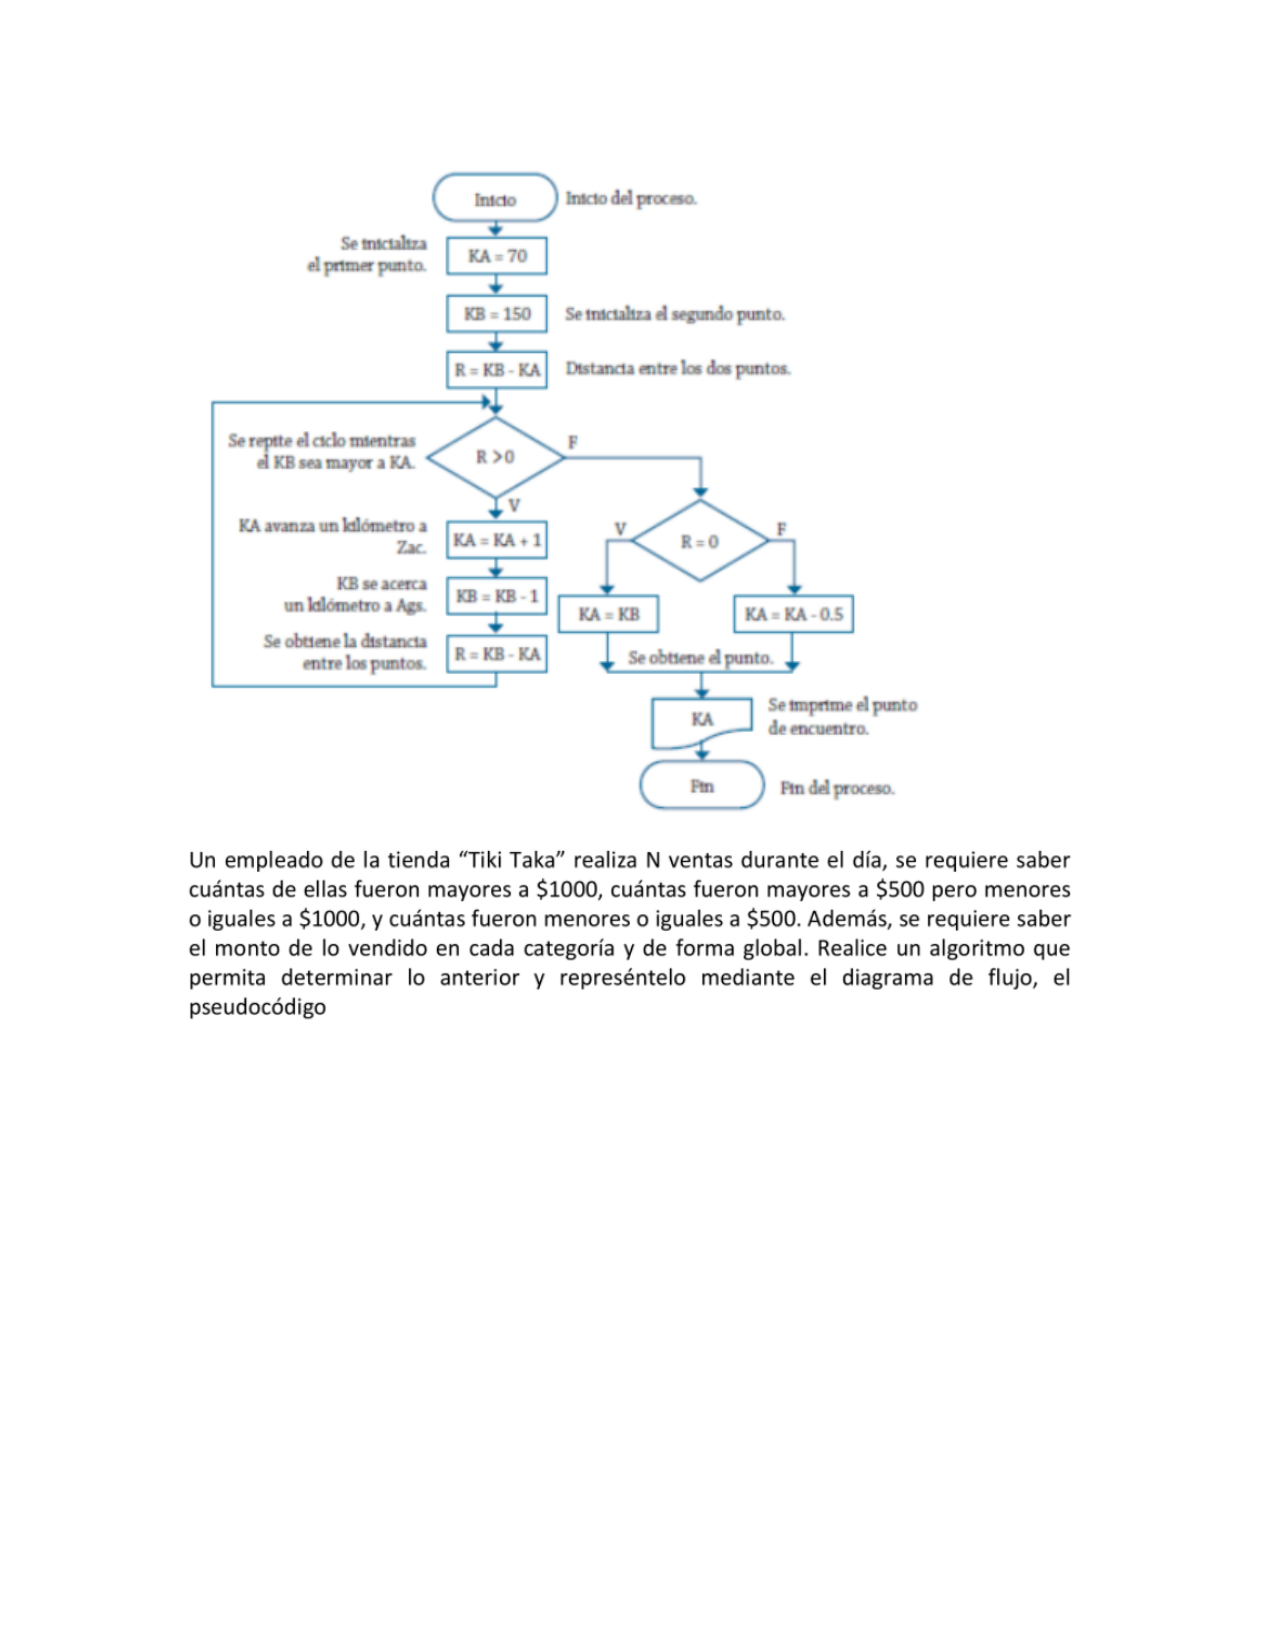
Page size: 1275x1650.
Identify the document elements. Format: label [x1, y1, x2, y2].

picture [177, 147, 939, 821]
picture [177, 840, 1098, 1039]
